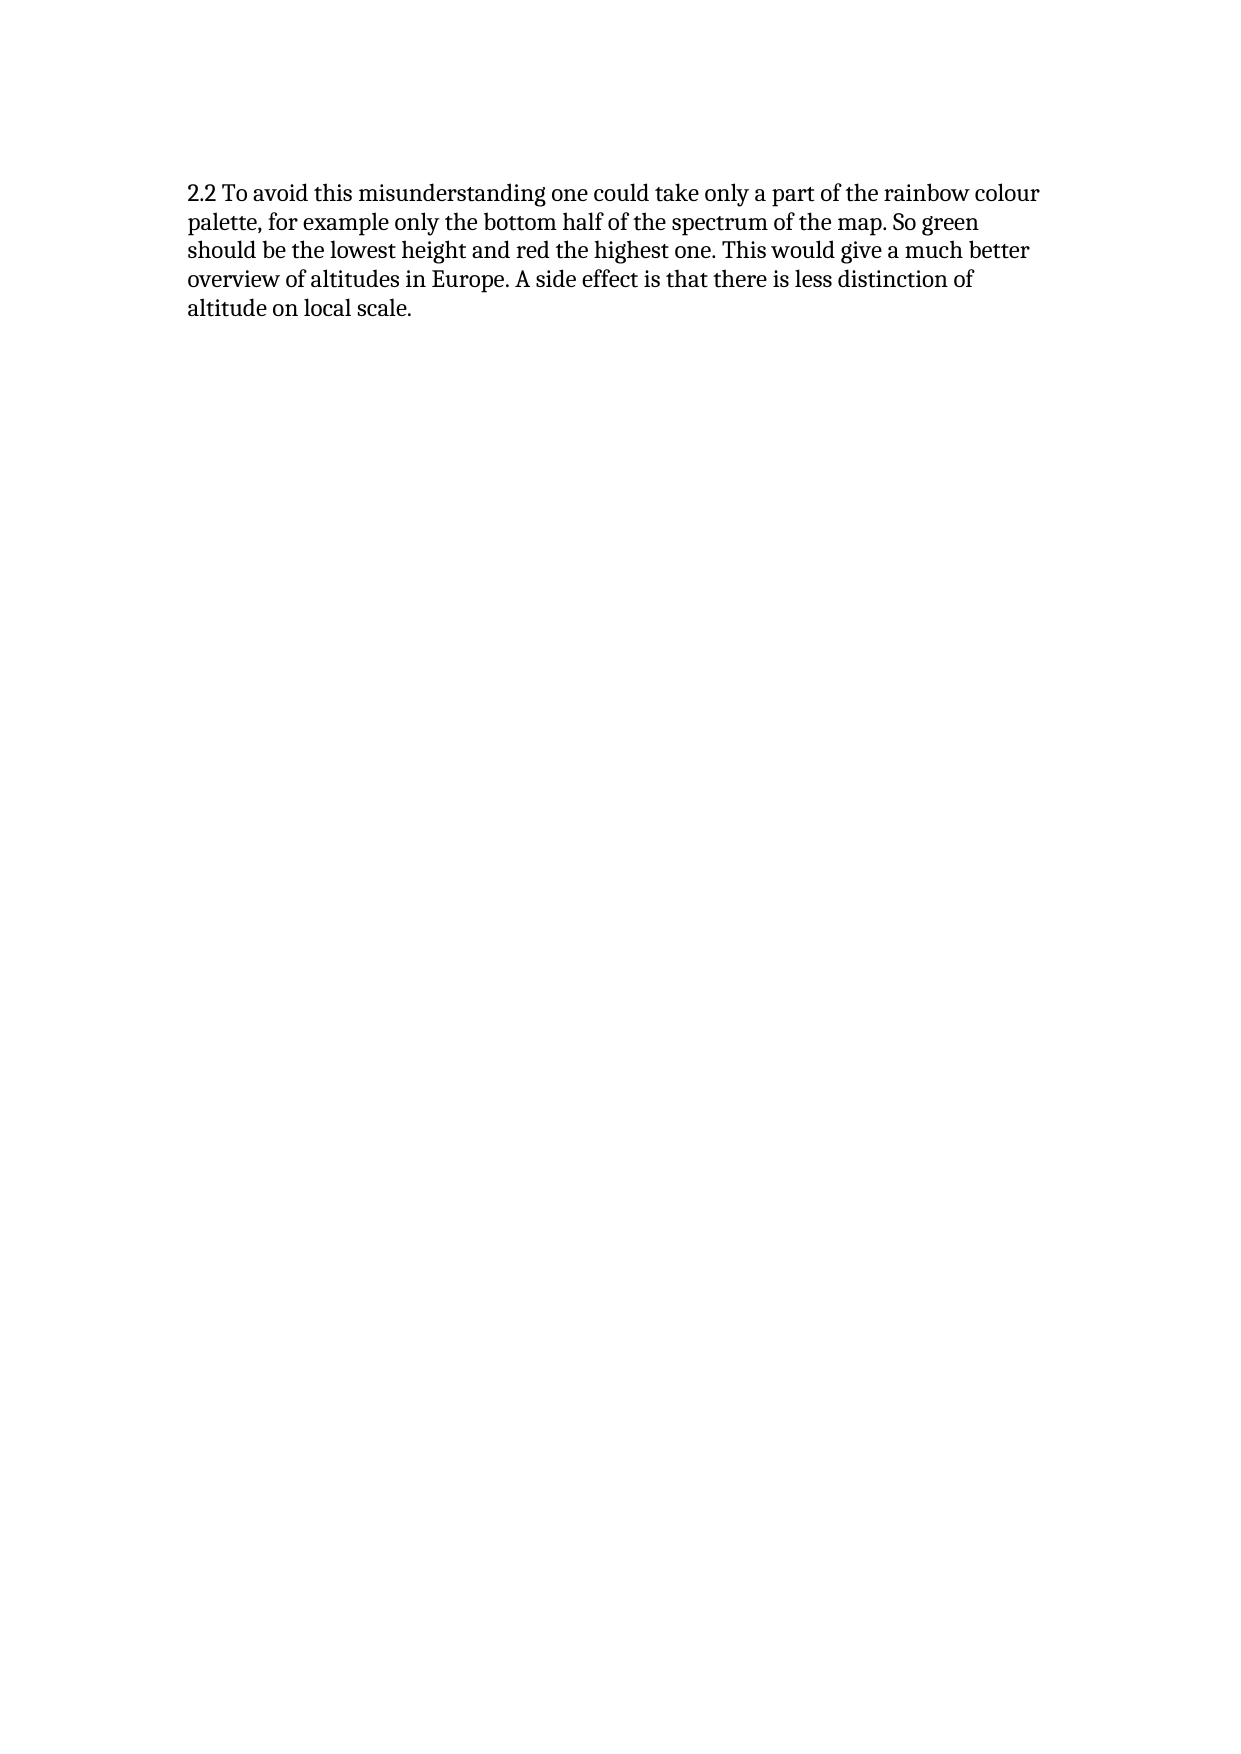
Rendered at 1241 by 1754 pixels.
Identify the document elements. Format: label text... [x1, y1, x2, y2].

text 2.2 To avoid this misunderstanding one could take only a part of the rainbow colour palette, for example only the bottom half of the spectrum of the map. So green should be the lowest height and red the highest one. This would give a much better overview of altitudes in Europe. A side effect is that there is less distinction of altitude on local scale. [187, 179, 1053, 322]
